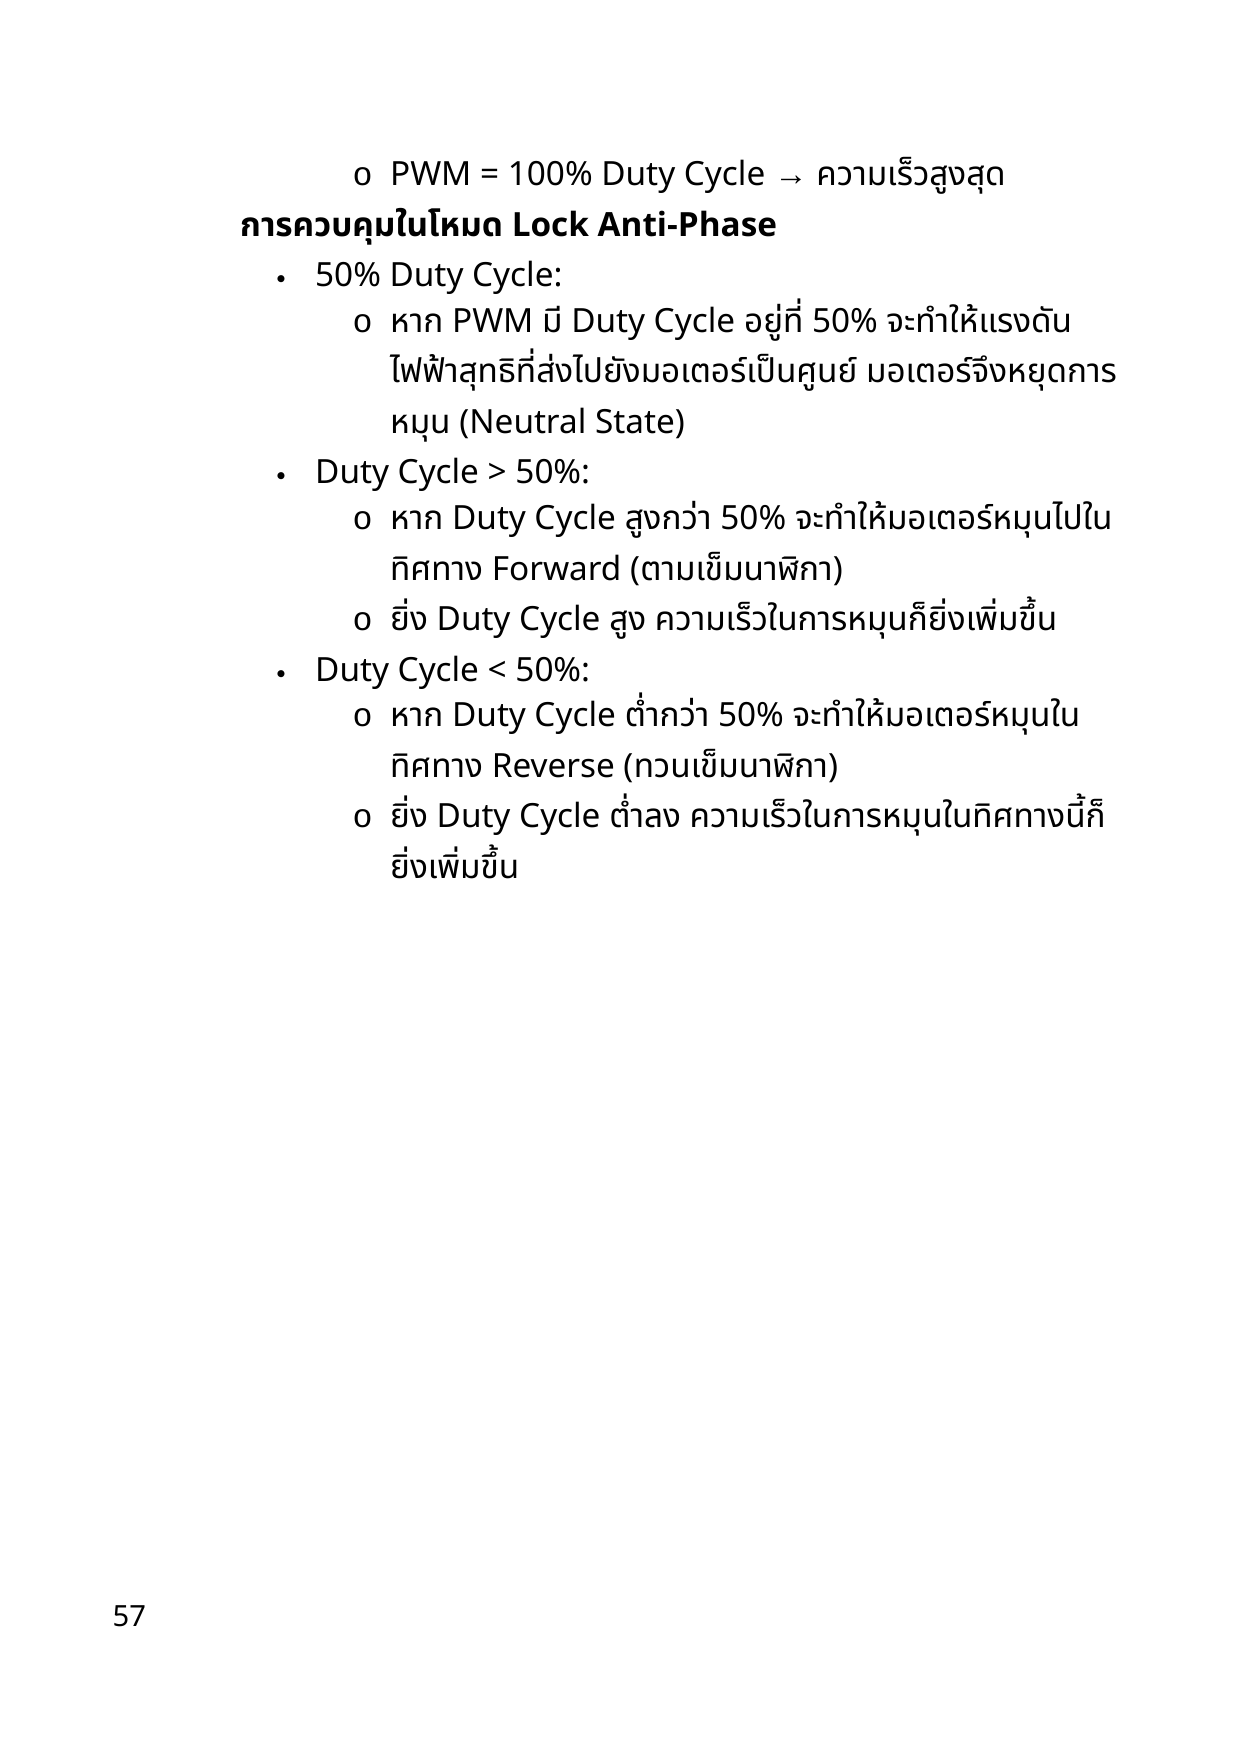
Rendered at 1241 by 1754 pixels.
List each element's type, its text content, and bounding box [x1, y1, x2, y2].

list หาก Duty Cycle ต่ำกว่า 50% จะทำให้มอเตอร์หมุนในทิศทาง Reverse (ทวนเข็มนาฬิกา) [352, 691, 1128, 792]
list หาก Duty Cycle สูงกว่า 50% จะทำให้มอเตอร์หมุนไปในทิศทาง Forward (ตามเข็มนาฬิกา) [352, 494, 1128, 595]
list หาก PWM มี Duty Cycle อยู่ที่ 50% จะทำให้แรงดันไฟฟ้าสุทธิที่ส่งไปยังมอเตอร์เป็นศูนย์ มอเตอร์จึงหยุดการหมุน (Neutral State) [352, 297, 1128, 448]
list ยิ่ง Duty Cycle สูง ความเร็วในการหมุนก็ยิ่งเพิ่มขึ้น [352, 595, 1128, 646]
list การควบคุมในโหมด Lock Anti-Phase [240, 201, 1128, 251]
list ยิ่ง Duty Cycle ต่ำลง ความเร็วในการหมุนในทิศทางนี้ก็ยิ่งเพิ่มขึ้น [352, 792, 1128, 893]
list Duty Cycle < 50%: [277, 646, 1128, 691]
list PWM = 100% Duty Cycle → ความเร็วสูงสุด [352, 150, 1128, 201]
list Duty Cycle > 50%: [277, 448, 1128, 494]
list 50% Duty Cycle: [277, 251, 1128, 297]
